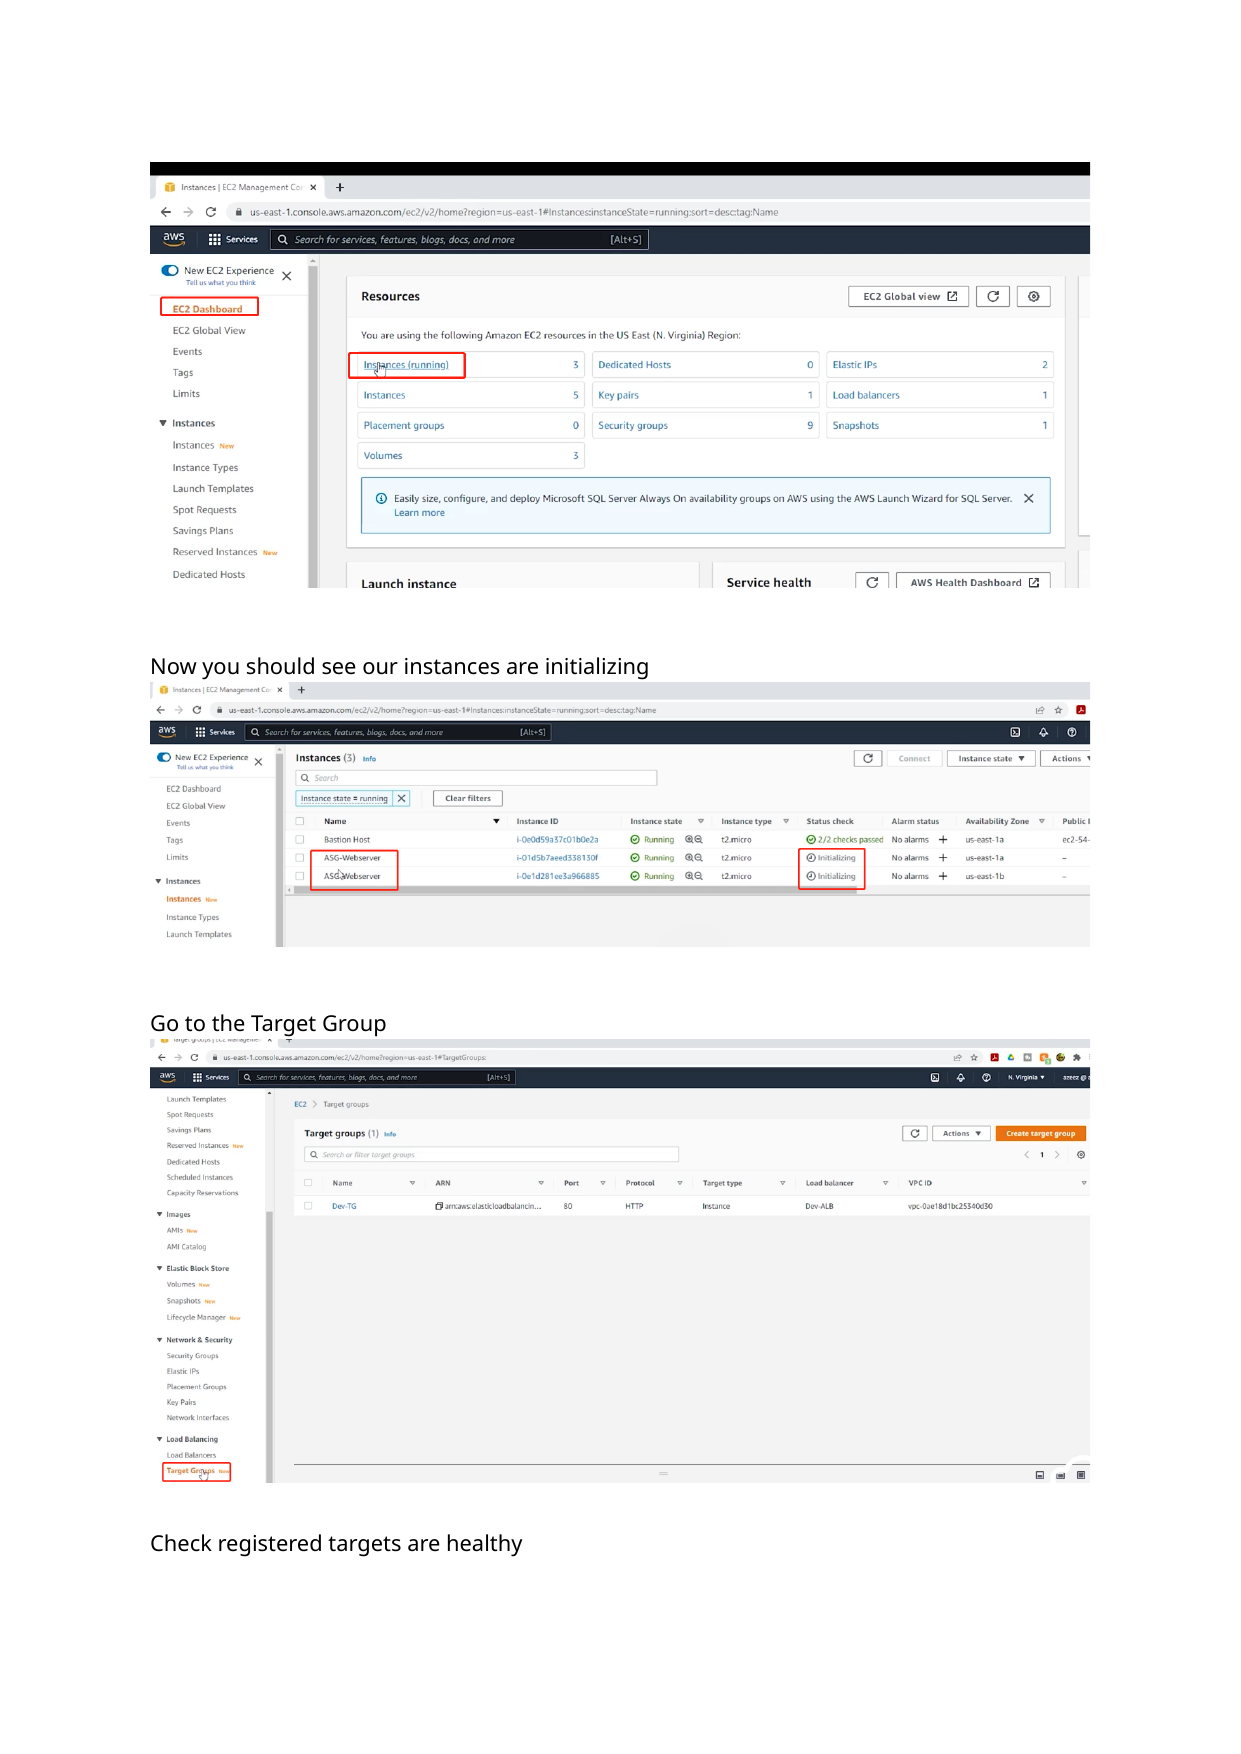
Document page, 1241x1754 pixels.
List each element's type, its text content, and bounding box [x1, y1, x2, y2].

text Now you should see our instances are initializing [150, 649, 1090, 682]
picture [150, 1039, 1091, 1483]
text Check registered targets are healthy [150, 1527, 1090, 1559]
picture [150, 682, 1091, 947]
text Go to the Target Group [150, 1007, 1090, 1039]
picture [150, 162, 1091, 588]
